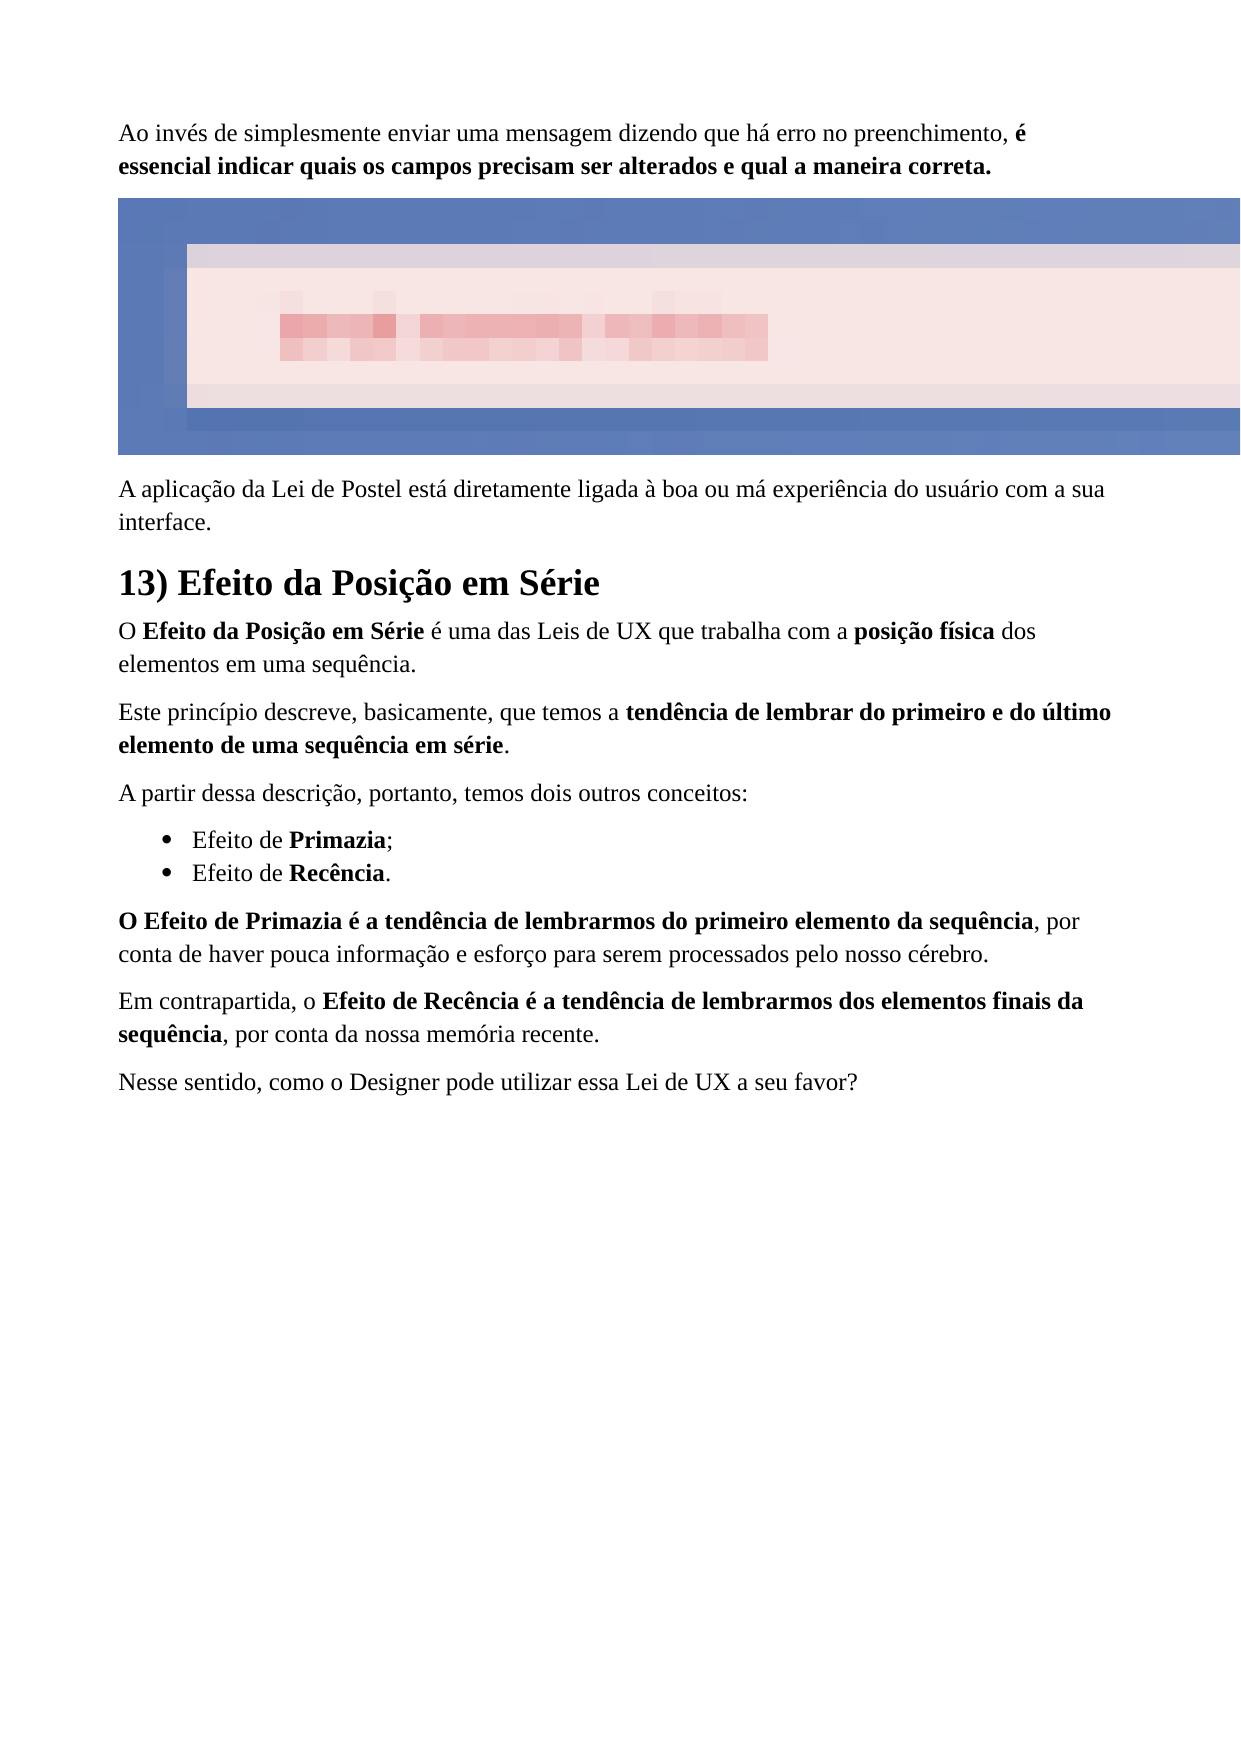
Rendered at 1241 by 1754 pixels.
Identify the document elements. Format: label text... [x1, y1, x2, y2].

list Efeito de Recência. [162, 858, 1122, 887]
subtitle 13) Efeito da Posição em Série [118, 561, 1122, 604]
picture [118, 198, 1241, 455]
text O Efeito da Posição em Série é uma das Leis de UX que trabalha com a posição física dos elementos em uma sequência. [118, 616, 1122, 678]
text Este princípio descreve, basicamente, que temos a tendência de lembrar do primeiro e do último elemento de uma sequência em série. [118, 697, 1122, 759]
text A aplicação da Lei de Postel está diretamente ligada à boa ou má experiência do usuário com a sua interface. [118, 474, 1122, 536]
text O Efeito de Primazia é a tendência de lembrarmos do primeiro elemento da sequência, por conta de haver pouca informação e esforço para serem processados pelo nosso cérebro. [118, 906, 1122, 968]
text Ao invés de simplesmente enviar uma mensagem dizendo que há erro no preenchimento, é essencial indicar quais os campos precisam ser alterados e qual a maneira correta. [118, 118, 1122, 180]
text Em contrapartida, o Efeito de Recência é a tendência de lembrarmos dos elementos finais da sequência, por conta da nossa memória recente. [118, 986, 1122, 1048]
list Efeito de Primazia; [162, 825, 1122, 854]
text Nesse sentido, como o Designer pode utilizar essa Lei de UX a seu favor? [118, 1067, 1122, 1096]
text A partir dessa descrição, portanto, temos dois outros conceitos: [118, 778, 1122, 806]
